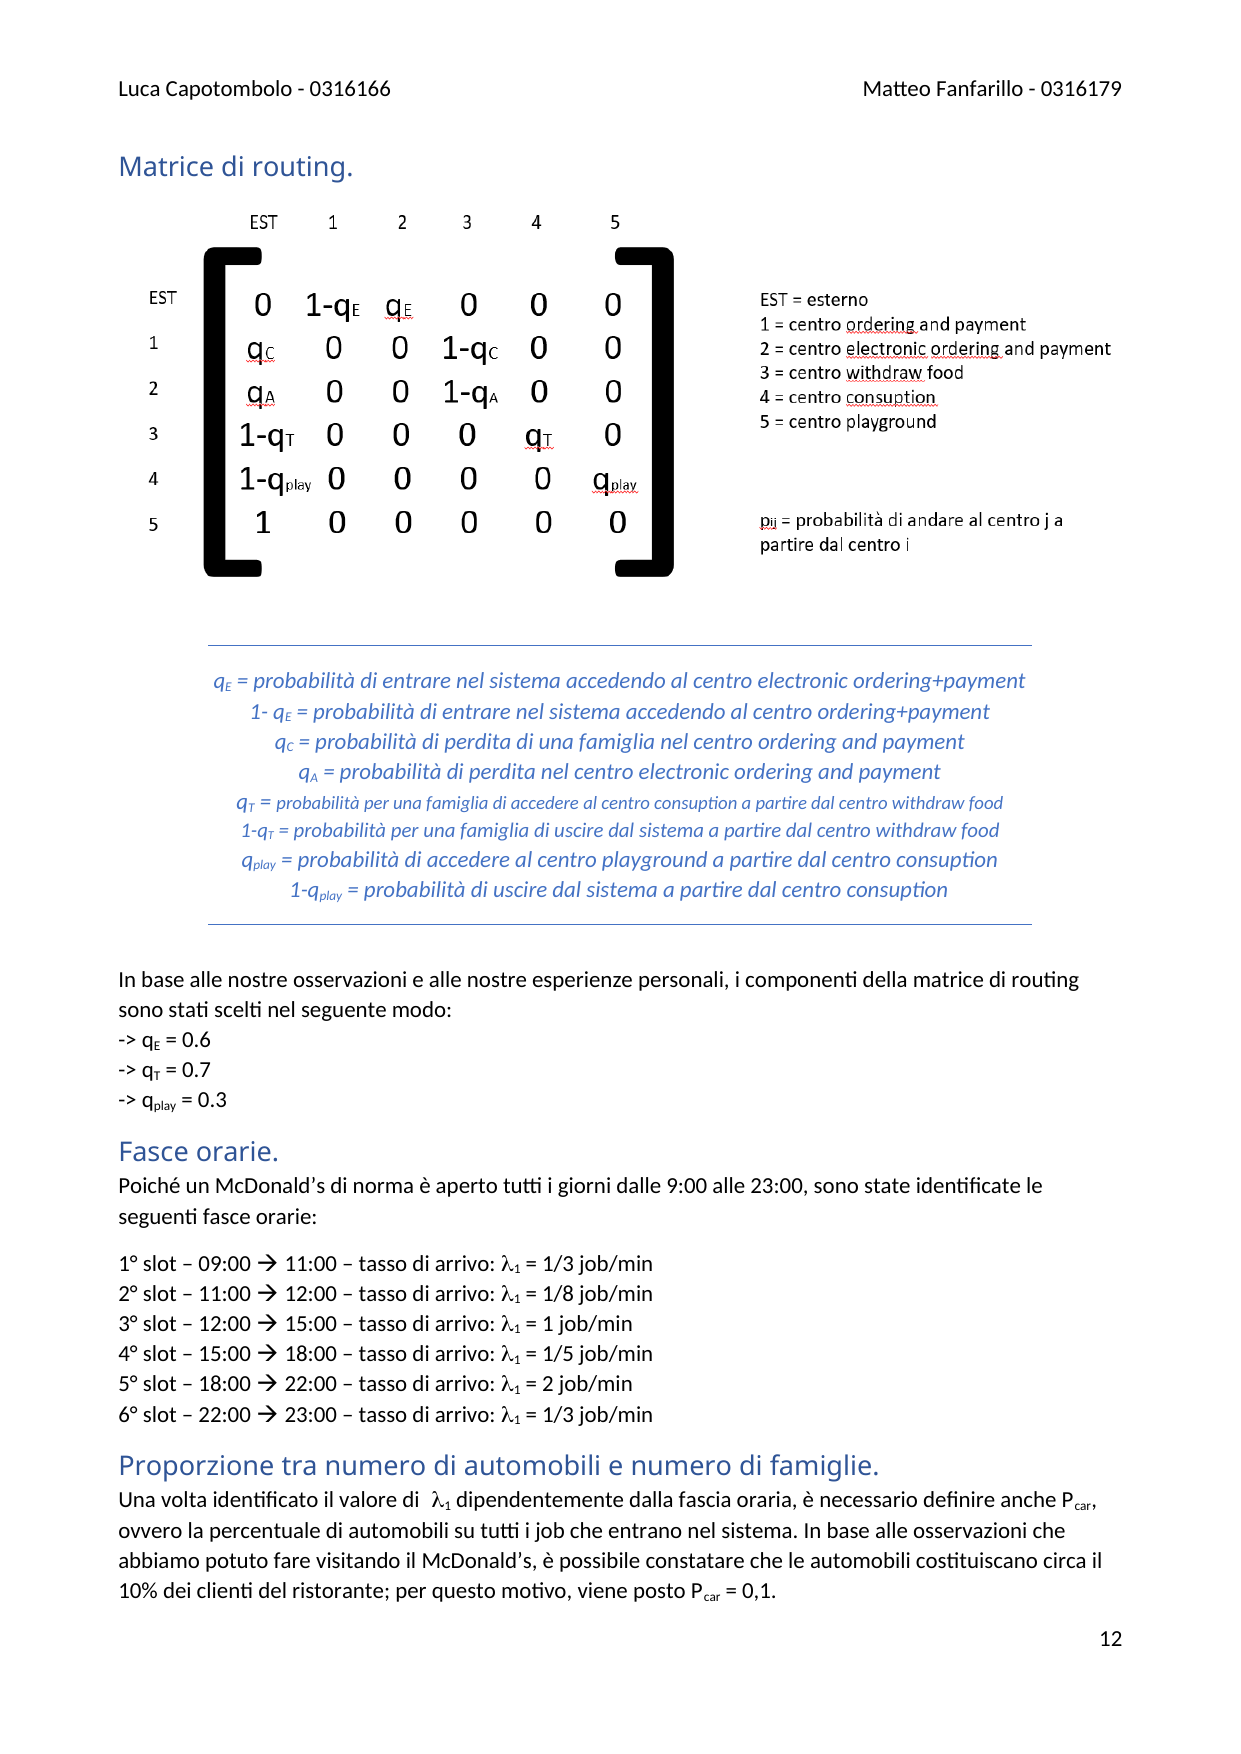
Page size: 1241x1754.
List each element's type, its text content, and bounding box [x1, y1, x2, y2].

text Fasce orarie. Poiché un McDonald’s di norma è aperto tutti i giorni dalle 9:00 alle 23:00, sono state identificate le seguenti fasce orarie: [118, 1132, 1122, 1230]
picture [118, 186, 1123, 605]
text In base alle nostre osservazioni e alle nostre esperienze personali, i componenti della matrice di routing sono stati scelti nel seguente modo: -> qE = 0.6 -> qT = 0.7 -> qplay = 0.3 [118, 965, 1122, 1114]
text 1° slot – 09:00 11:00 – tasso di arrivo: l1 = 1/3 job/min 2° slot – 11:00 12:00 – tasso di arrivo: l1 = 1/8 job/min 3° slot – 12:00 15:00 – tasso di arrivo: l1 = 1 job/min 4° slot – 15:00 18:00 – tasso di arrivo: l1 = 1/5 job/min 5° slot – 18:00 22:00 – tasso di arrivo: l1 = 2 job/min 6° slot – 22:00 23:00 – tasso di arrivo: l1 = 1/3 job/min [118, 1249, 1122, 1428]
text qE = probabilità di entrare nel sistema accedendo al centro electronic ordering+payment 1- qE = probabilità di entrare nel sistema accedendo al centro ordering+payment qC = probabilità di perdita di una famiglia nel centro ordering and payment qA = probabilità di perdita nel centro electronic ordering and payment qT = probabilità per una famiglia di accedere al centro consuption a partire dal centro withdraw food 1-qT = probabilità per una famiglia di uscire dal sistema a partire dal centro withdraw food qplay = probabilità di accedere al centro playground a partire dal centro consuption 1-qplay = probabilità di uscire dal sistema a partire dal centro consuption [208, 646, 1032, 924]
text Matrice di routing. [118, 148, 1122, 186]
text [118, 1447, 1122, 1604]
